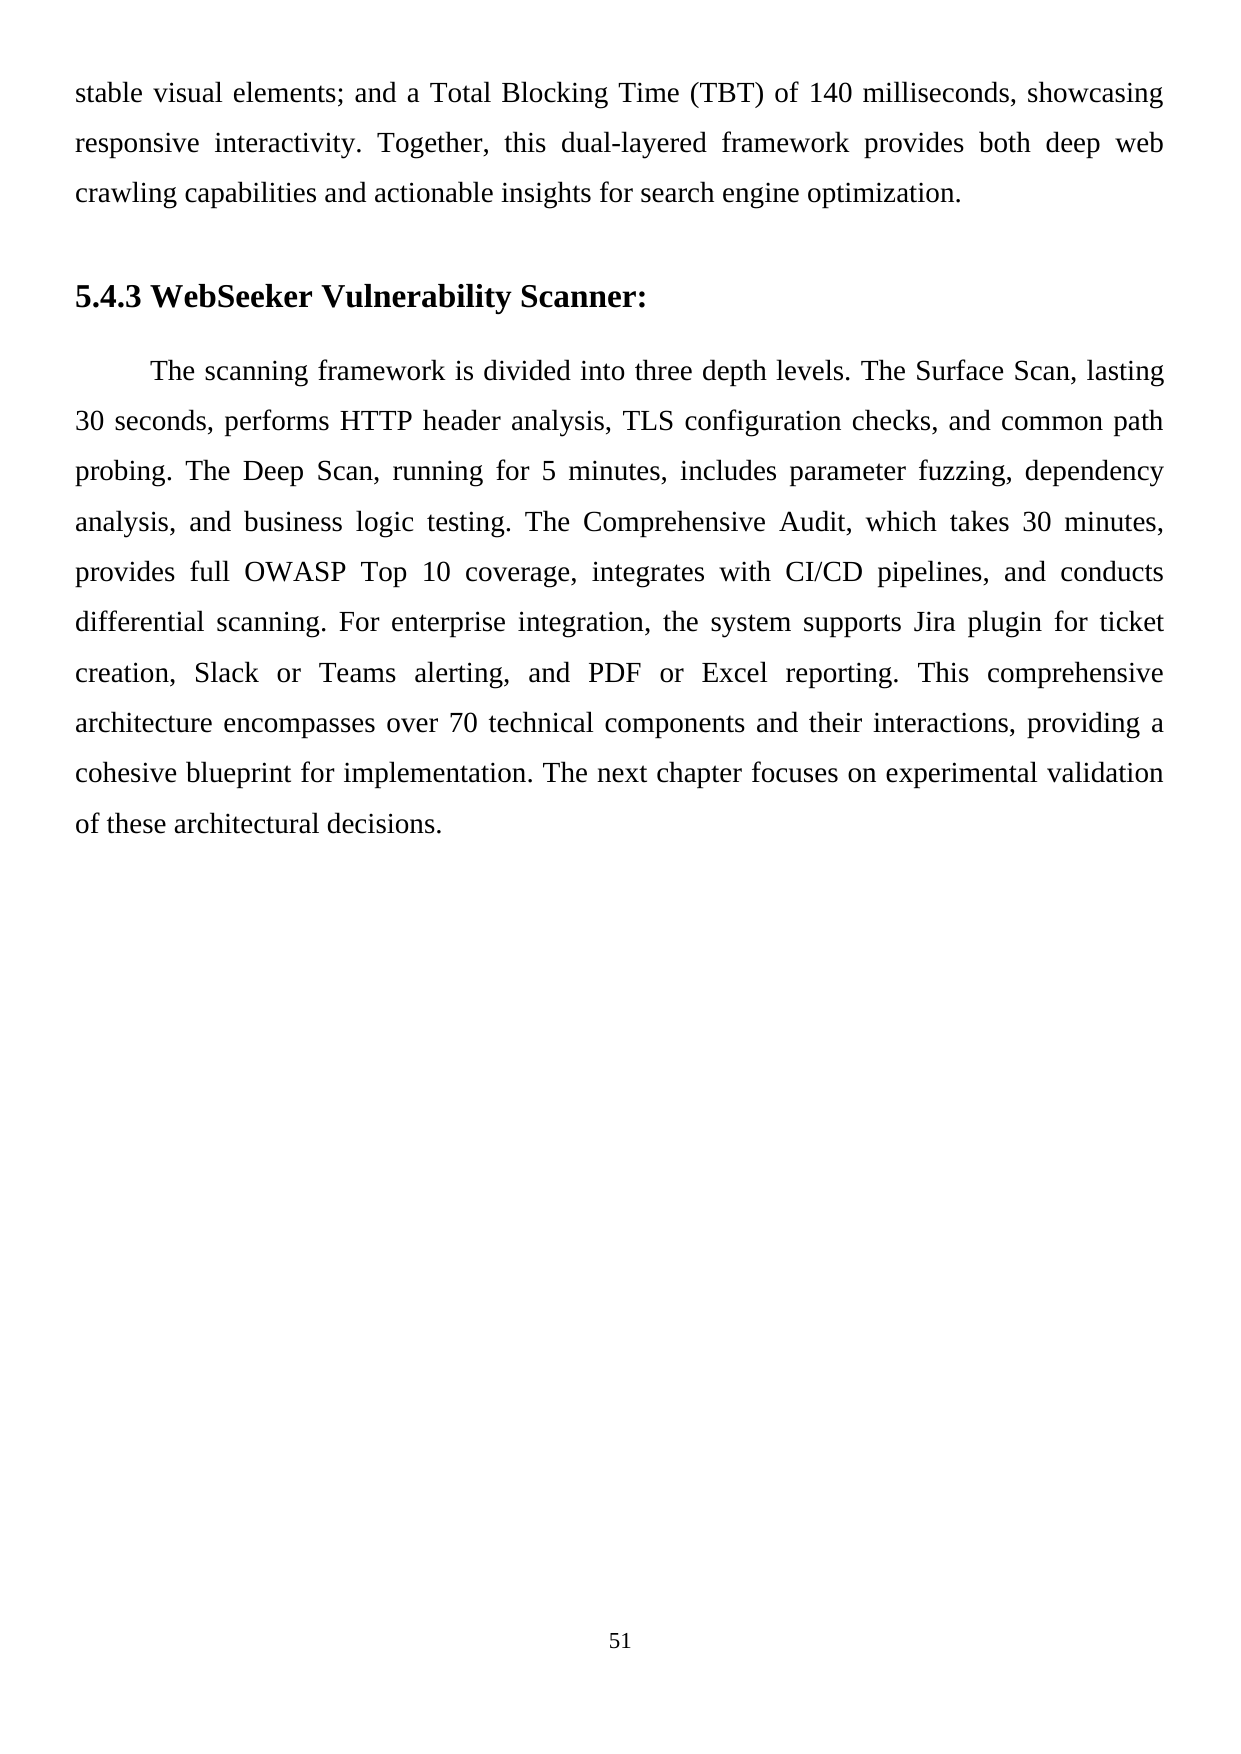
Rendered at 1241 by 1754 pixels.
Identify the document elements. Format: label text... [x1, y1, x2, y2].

text The scanning framework is divided into three depth levels. The Surface Scan, lasting 30 seconds, performs HTTP header analysis, TLS configuration checks, and common path probing. The Deep Scan, running for 5 minutes, includes parameter fuzzing, dependency analysis, and business logic testing. The Comprehensive Audit, which takes 30 minutes, provides full OWASP Top 10 coverage, integrates with CI/CD pipelines, and conducts differential scanning. For enterprise integration, the system supports Jira plugin for ticket creation, Slack or Teams alerting, and PDF or Excel reporting. This comprehensive architecture encompasses over 70 technical components and their interactions, providing a cohesive blueprint for implementation. The next chapter focuses on experimental validation of these architectural decisions. [75, 353, 1165, 839]
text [75, 75, 1165, 209]
text 5.4.3 WebSeeker Vulnerability Scanner: [75, 276, 1165, 314]
